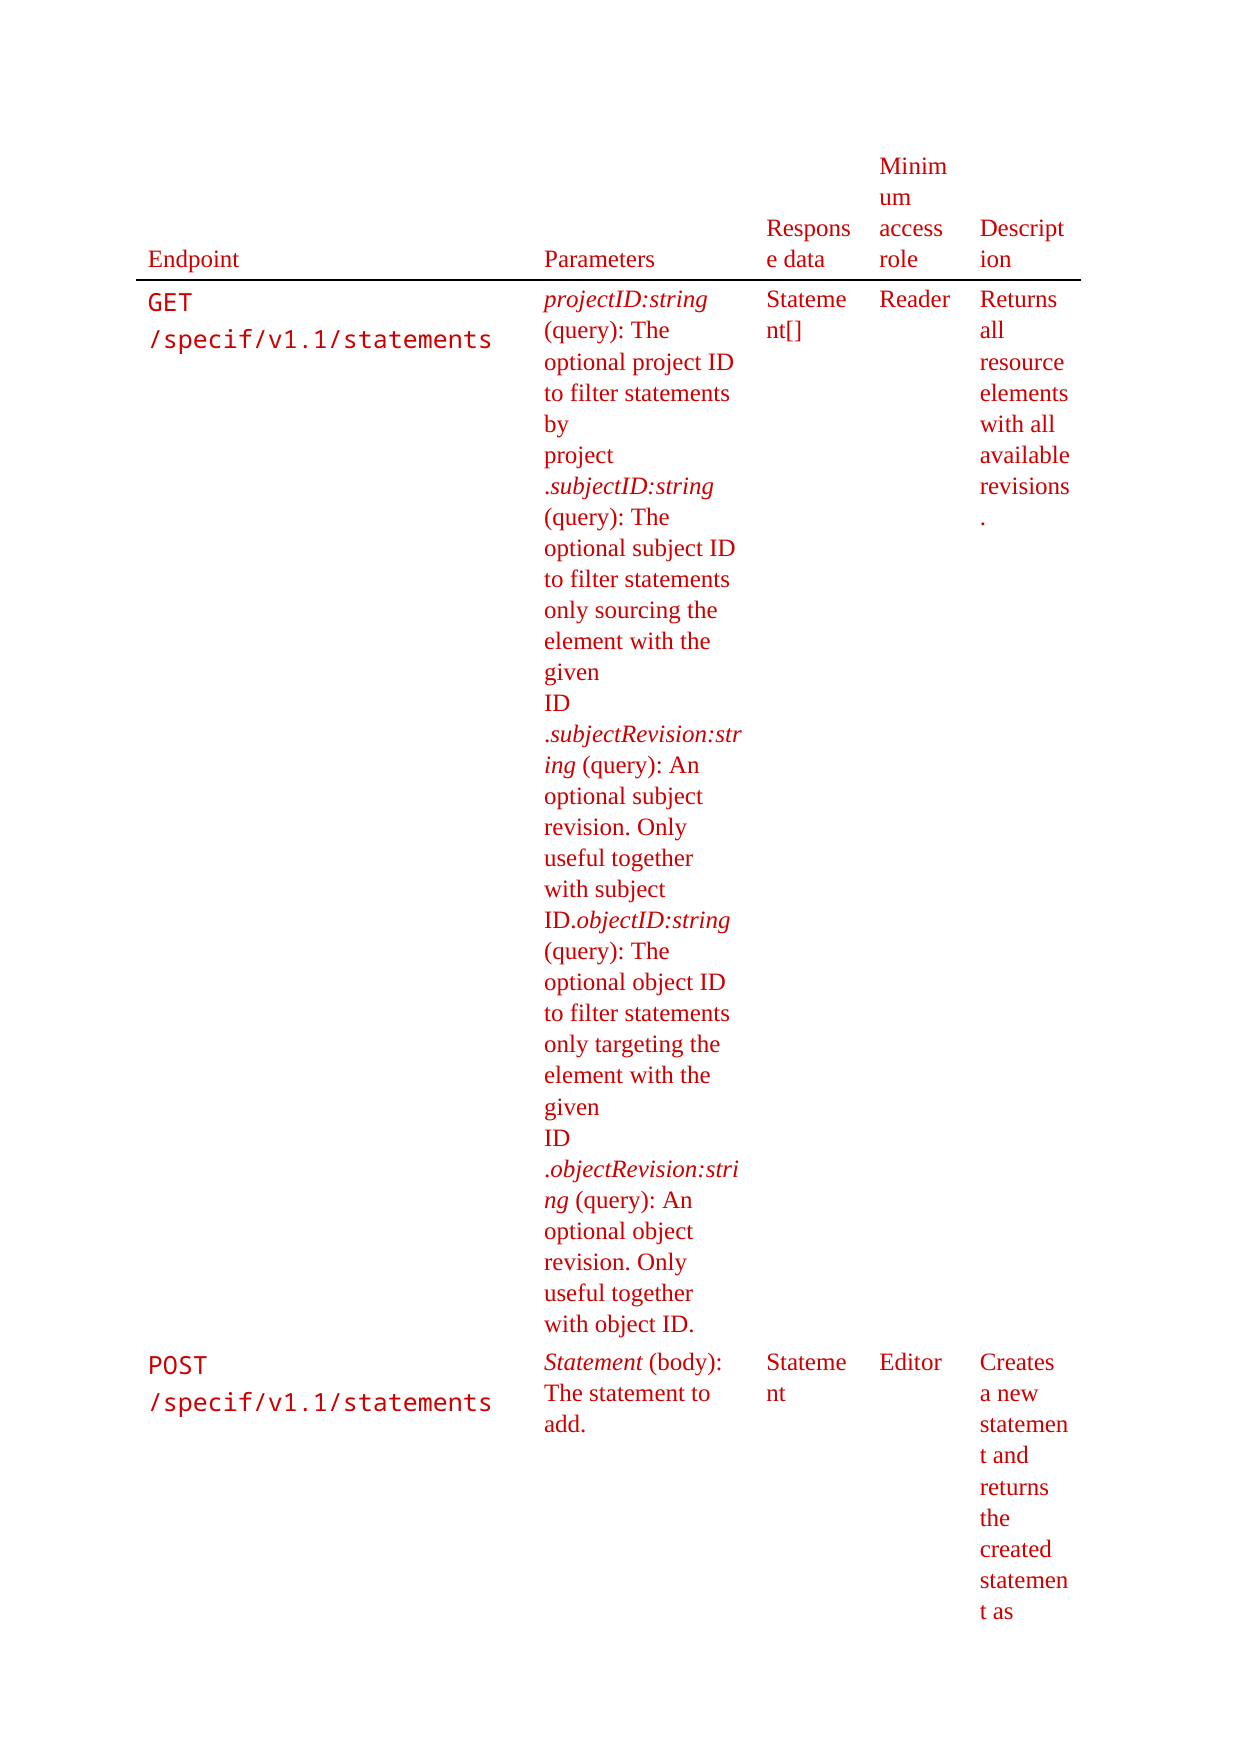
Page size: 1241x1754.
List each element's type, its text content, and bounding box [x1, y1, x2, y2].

table_cell Editor [868, 1344, 968, 1624]
table_cell Statement[] [755, 281, 868, 1344]
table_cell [968, 1344, 1081, 1624]
table_header Parameters [533, 148, 755, 279]
table_cell Reader [868, 281, 968, 1344]
table_cell POST /specif/v1.1/statements [136, 1344, 533, 1624]
table_cell Statement (body): The statement to add. [533, 1344, 755, 1624]
table_cell projectID:string (query): The optional project ID to filter statements by project.subjectID:string (query): The optional subject ID to filter statements only sourcing the element with the given ID.subjectRevision:string (query): An optional subject revision. Only useful together with subject ID.objectID:string (query): The optional object ID to filter statements only targeting the element with the given ID.objectRevision:string (query): An optional object revision. Only useful together with object ID. [533, 281, 755, 1344]
table_header Description [968, 148, 1081, 279]
table_header Response data [755, 148, 868, 279]
table_cell Returns all resource elements with all available revisions. [968, 281, 1081, 1344]
table_cell GET /specif/v1.1/statements [136, 281, 533, 1344]
table_header Endpoint [136, 148, 533, 279]
table_cell Statement [755, 1344, 868, 1624]
table_header Minimum access role [868, 148, 968, 279]
